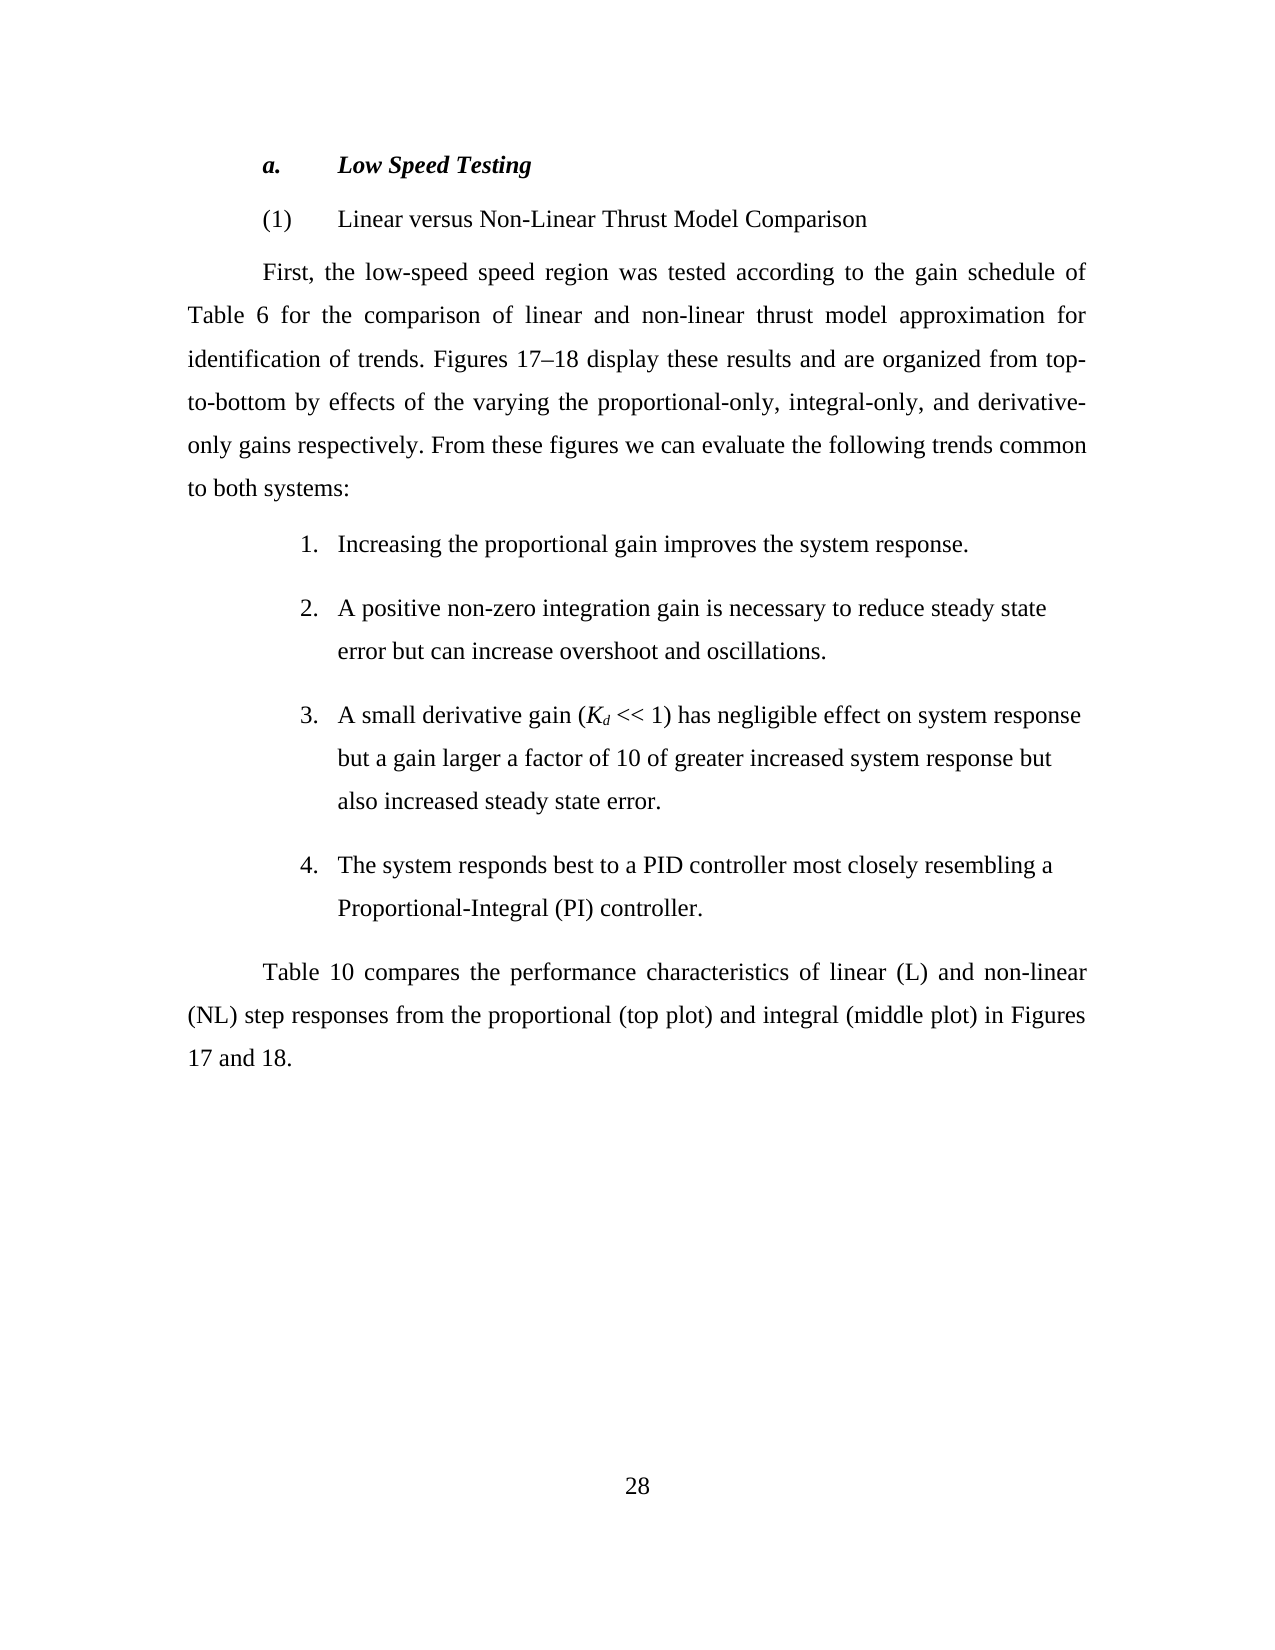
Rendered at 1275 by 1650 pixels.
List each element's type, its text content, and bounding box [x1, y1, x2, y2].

list A small derivative gain (Kd << 1) has negligible effect on system response but a gain larger a factor of 10 of greater increased system response but also increased steady state error. [300, 700, 1087, 815]
text First, the low-speed speed region was tested according to the gain schedule of Table 6 for the comparison of linear and non-linear thrust model approximation for identification of trends. Figures 17–18 display these results and are organized from top-to-bottom by effects of the varying the proportional-only, integral-only, and derivative-only gains respectively. From these figures we can evaluate the following trends common to both systems: [187, 257, 1087, 502]
subtitle Linear versus Non-Linear Thrust Model Comparison [262, 204, 1087, 232]
subtitle Low Speed Testing [262, 150, 1087, 179]
list The system responds best to a PID controller most closely resembling a Proportional-Integral (PI) controller. [300, 850, 1087, 922]
list Increasing the proportional gain improves the system response. [300, 529, 1087, 557]
list A positive non-zero integration gain is necessary to reduce steady state error but can increase overshoot and oscillations. [300, 593, 1087, 664]
text Table 10 compares the performance characteristics of linear (L) and non-linear (NL) step responses from the proportional (top plot) and integral (middle plot) in Figures 17 and 18. [187, 957, 1087, 1072]
